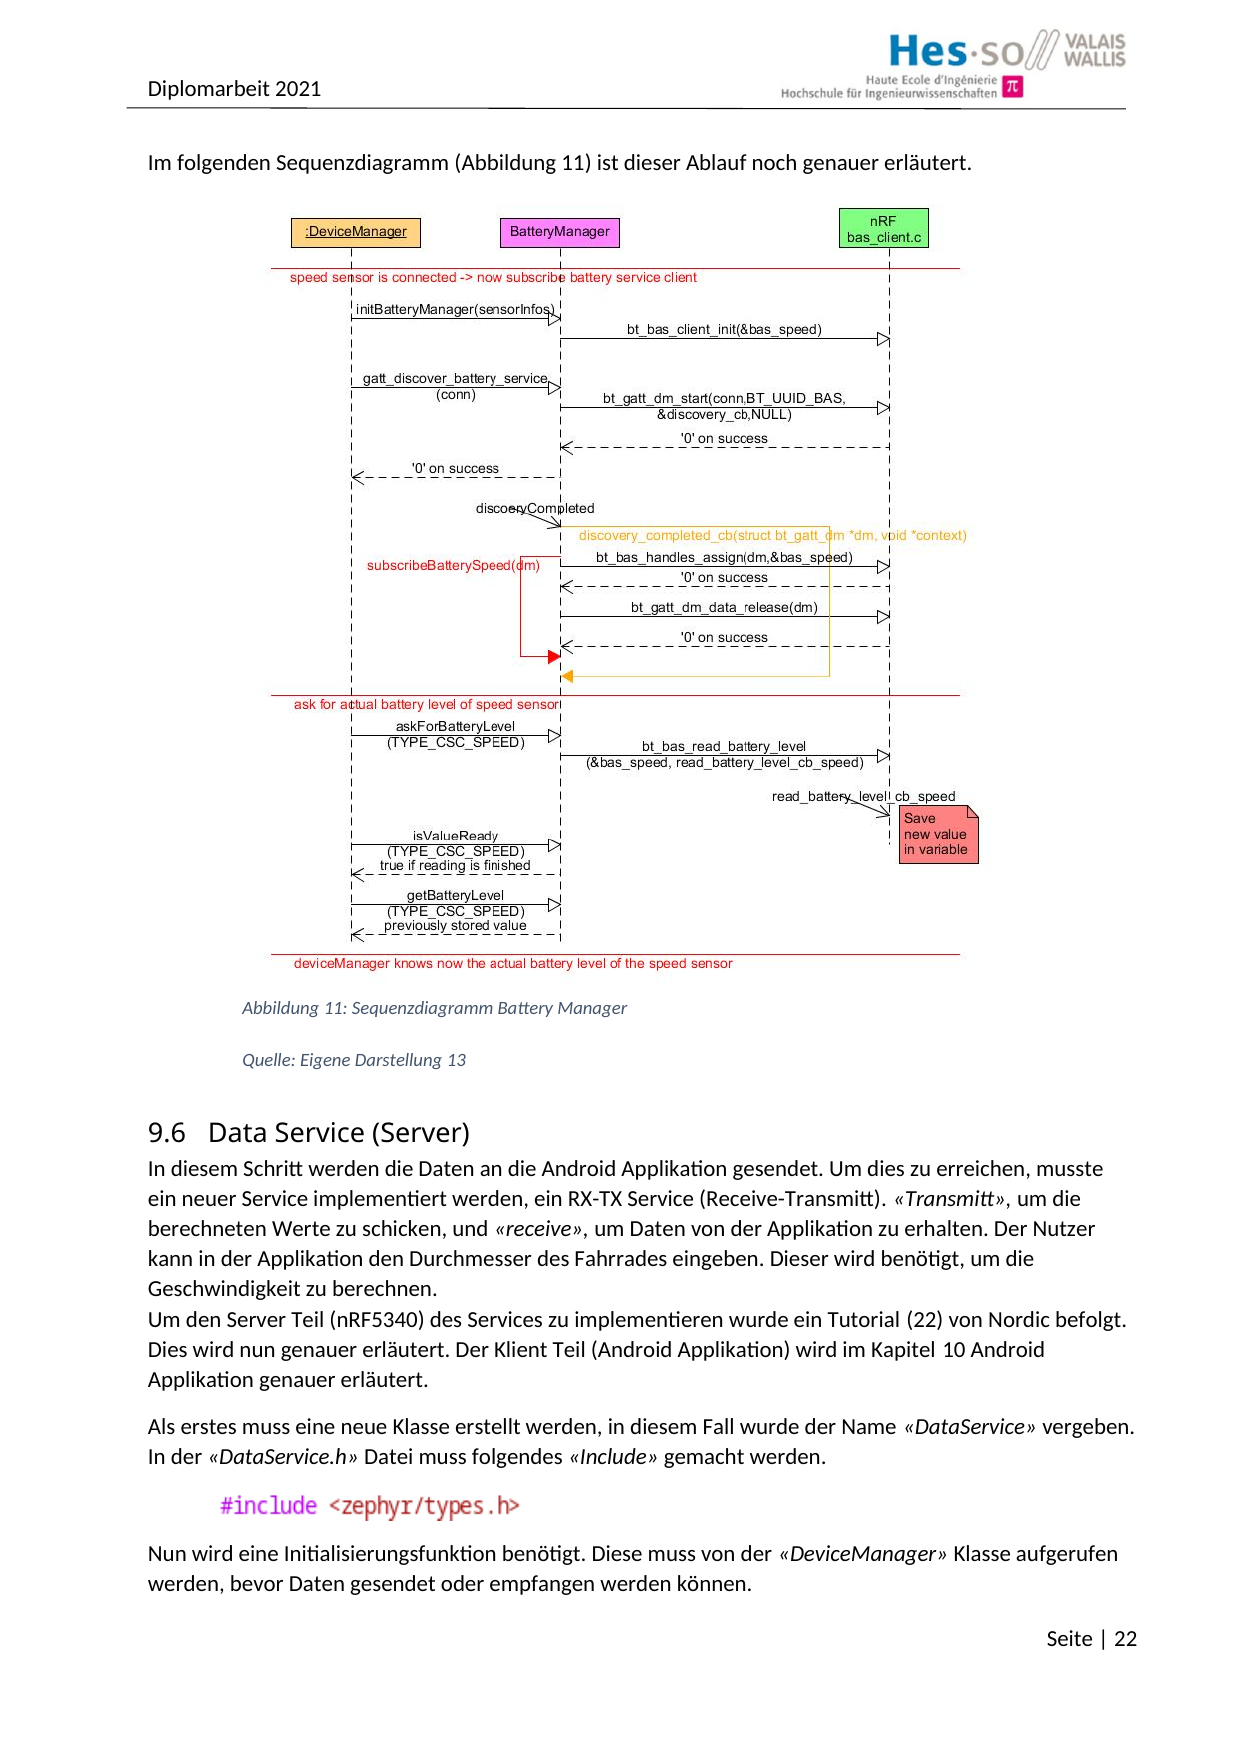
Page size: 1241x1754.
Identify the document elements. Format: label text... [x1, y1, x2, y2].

text Nun wird eine Initialisierungsfunktion benötigt. Diese muss von der «DeviceManager» Klasse aufgerufen werden, bevor Daten gesendet oder empfangen werden können. [148, 1539, 1137, 1597]
picture [241, 188, 998, 996]
text In diesem Schritt werden die Daten an die Android Applikation gesendet. Um dies zu erreichen, musste ein neuer Service implementiert werden, ein RX-TX Service (Receive-Transmitt). «Transmitt», um die berechneten Werte zu schicken, und «receive», um Daten von der Applikation zu erhalten. Der Nutzer kann in der Applikation den Durchmesser des Fahrrades eingeben. Dieser wird benötigt, um die Geschwindigkeit zu berechnen. Um den Server Teil (nRF5340) des Services zu implementieren wurde ein Tutorial von Nordic befolgt. Dies wird nun genauer erläutert. Der Klient Teil (Android Applikation) wird im Kapitel 9 Android Applikation genauer erläutert. [148, 1154, 1137, 1393]
text Im folgenden Sequenzdiagramm (Abbildung 11) ist dieser Ablauf noch genauer erläutert. [148, 148, 1137, 176]
text Als erstes muss eine neue Klasse erstellt werden, in diesem Fall wurde der Name «DataService» vergeben. In der «DataService.h» Datei muss folgendes «Include» gemacht werden. [148, 1412, 1137, 1470]
picture [771, 12, 1137, 119]
